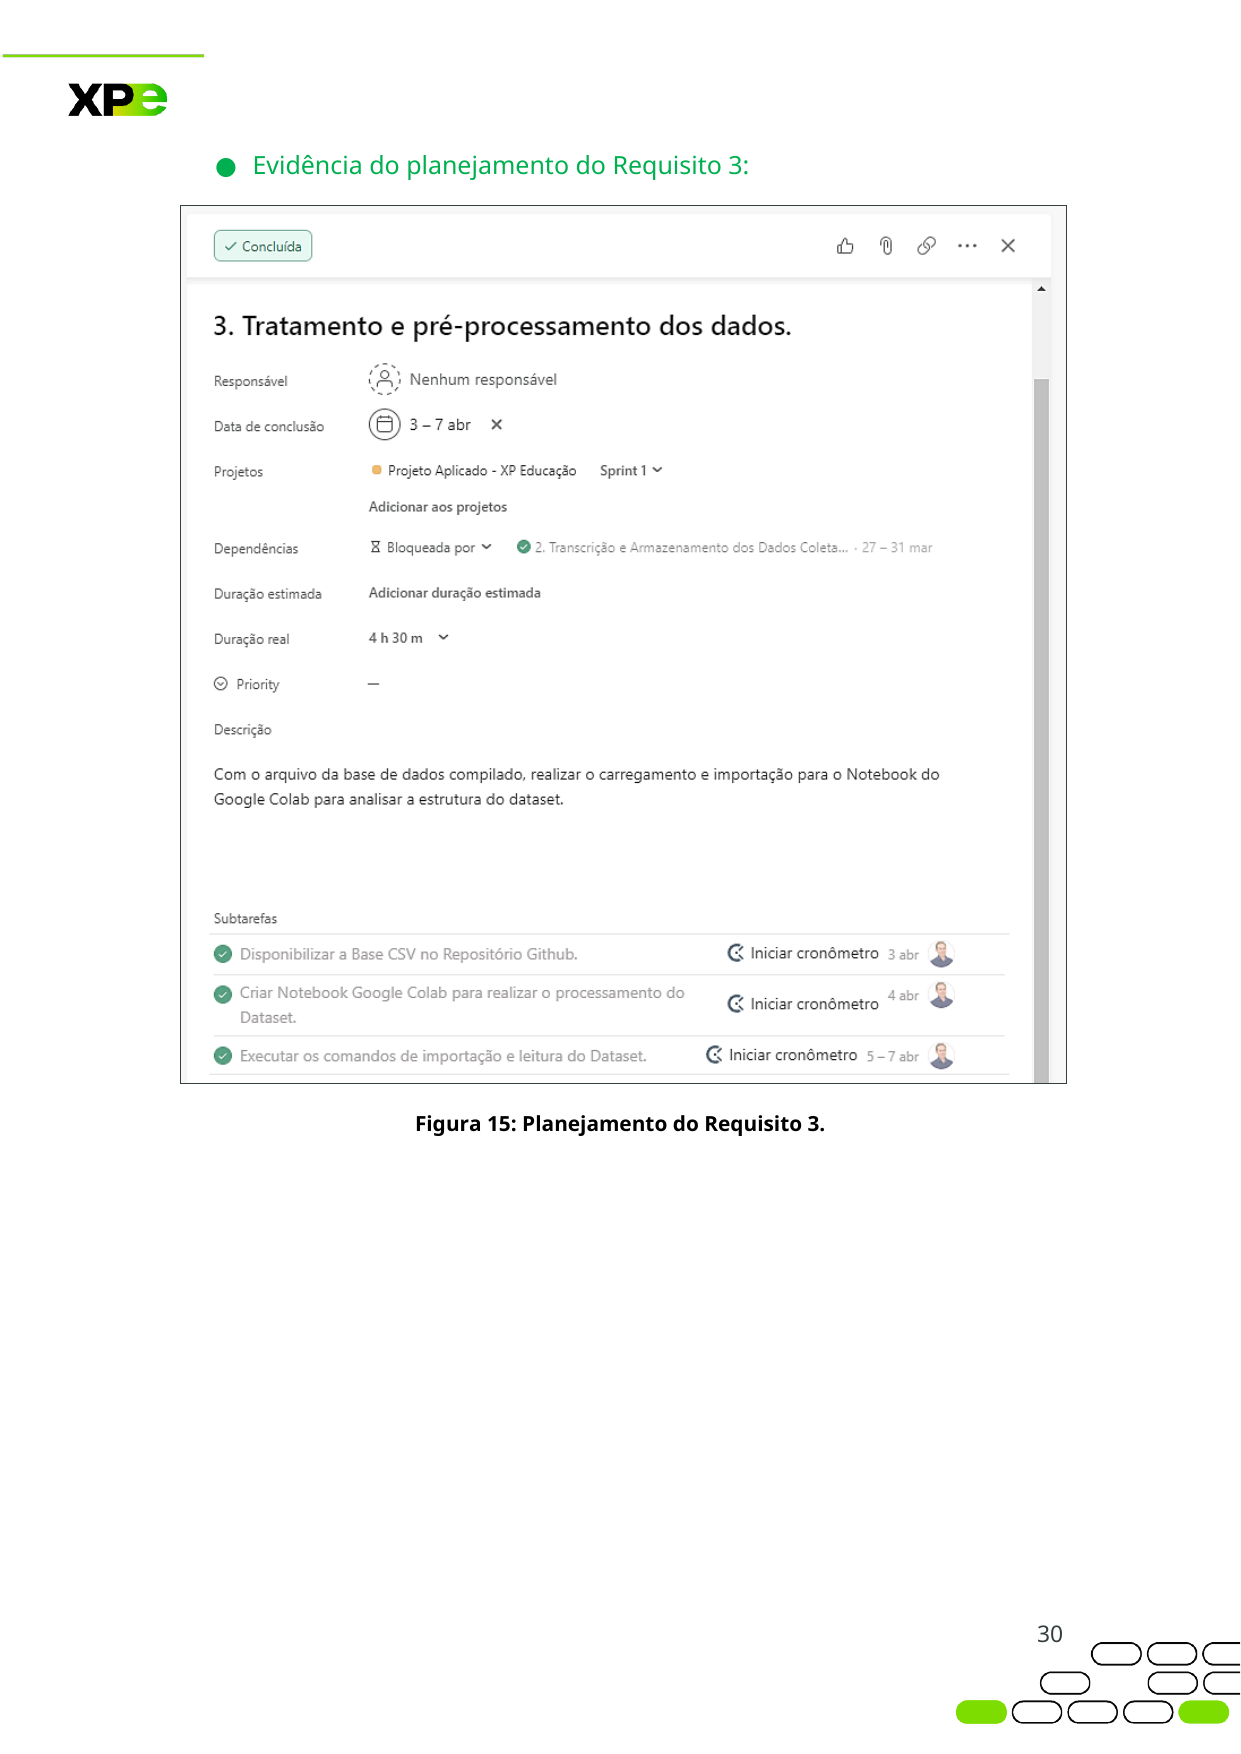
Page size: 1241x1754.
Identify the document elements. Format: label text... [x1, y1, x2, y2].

subtitle Evidência do planejamento do Requisito 3: [215, 148, 1063, 182]
picture [955, 1642, 1241, 1724]
picture [181, 206, 1066, 1083]
picture [2, 51, 205, 148]
text Figura 15: Planejamento do Requisito 3. [177, 1104, 1063, 1137]
